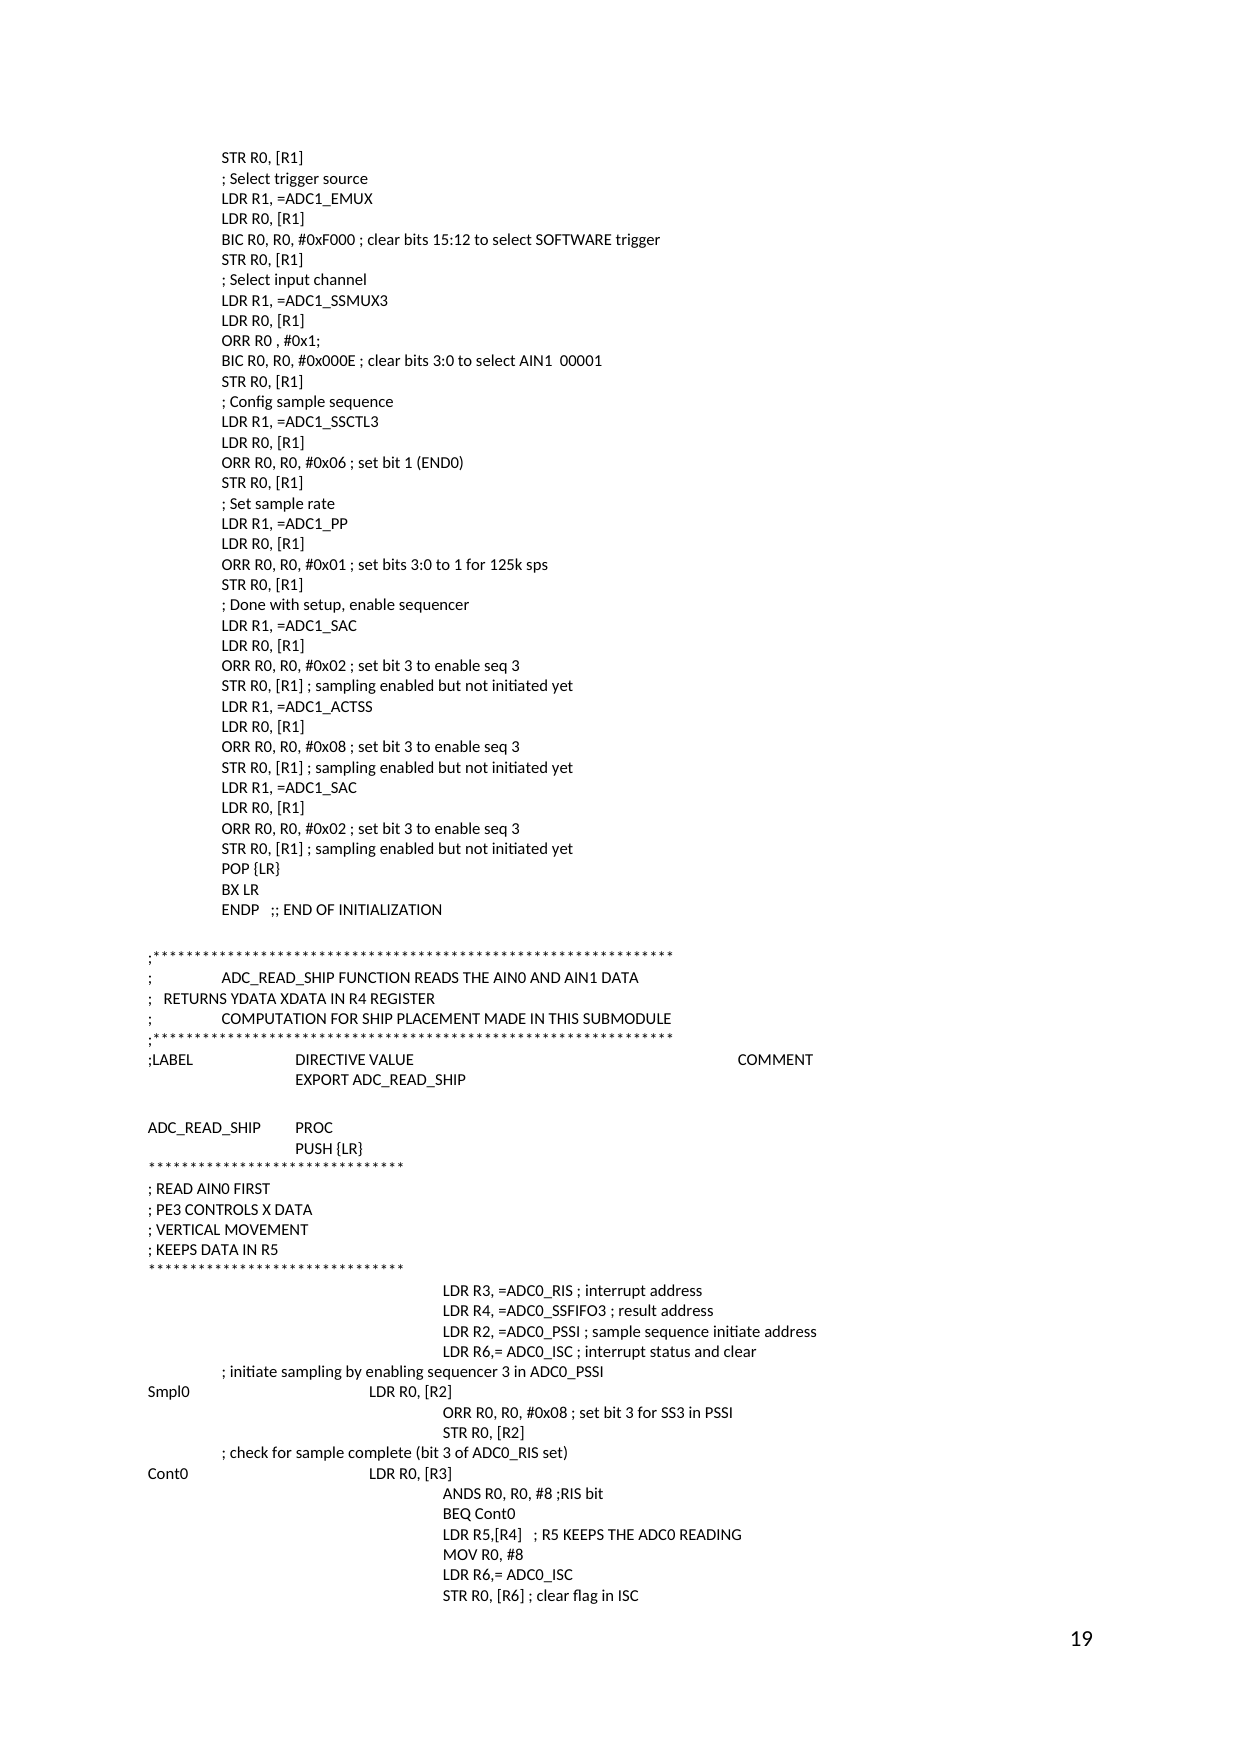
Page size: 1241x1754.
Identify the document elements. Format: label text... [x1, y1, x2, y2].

text ORR R0, R0, #0x01 ; set bits 3:0 to 1 for 125k sps [148, 554, 1093, 574]
text ; KEEPS DATA IN R5 [148, 1239, 1093, 1260]
text STR R0, [R1] [148, 249, 1093, 269]
text ; ADC_READ_SHIP FUNCTION READS THE AIN0 AND AIN1 DATA [148, 968, 1093, 988]
text ; VERTICAL MOVEMENT [148, 1219, 1093, 1239]
text LDR R1, =ADC1_SAC [148, 615, 1093, 635]
text STR R0, [R1] [148, 148, 1093, 168]
text ADC_READ_SHIP PROC [148, 1118, 1093, 1138]
text ; Select trigger source [148, 168, 1093, 188]
text ; initiate sampling by enabling sequencer 3 in ADC0_PSSI [148, 1361, 1093, 1382]
text ORR R0, R0, #0x02 ; set bit 3 to enable seq 3 [148, 818, 1093, 838]
text STR R0, [R1] [148, 574, 1093, 594]
text ORR R0, R0, #0x02 ; set bit 3 to enable seq 3 [148, 655, 1093, 676]
text LDR R0, [R1] [148, 432, 1093, 452]
text BIC R0, R0, #0xF000 ; clear bits 15:12 to select SOFTWARE trigger [148, 229, 1093, 249]
text BEQ Cont0 [148, 1504, 1093, 1524]
text BIC R0, R0, #0x000E ; clear bits 3:0 to select AIN1 00001 [148, 351, 1093, 371]
text ORR R0, R0, #0x08 ; set bit 3 for SS3 in PSSI [148, 1402, 1093, 1422]
text STR R0, [R1] ; sampling enabled but not initiated yet [148, 757, 1093, 777]
text LDR R1, =ADC1_SAC [148, 777, 1093, 798]
text LDR R1, =ADC1_SSCTL3 [148, 412, 1093, 432]
text MOV R0, #8 [148, 1544, 1093, 1564]
text STR R0, [R1] ; sampling enabled but not initiated yet [148, 676, 1093, 696]
text LDR R0, [R1] [148, 798, 1093, 818]
text LDR R1, =ADC1_PP [148, 513, 1093, 533]
text ORR R0, R0, #0x08 ; set bit 3 to enable seq 3 [148, 737, 1093, 757]
text POP {LR} [148, 858, 1093, 879]
text ORR R0, R0, #0x06 ; set bit 1 (END0) [148, 452, 1093, 473]
text STR R0, [R1] [148, 371, 1093, 391]
text STR R0, [R1] ; sampling enabled but not initiated yet [148, 838, 1093, 858]
text ;*************************************************************** [148, 947, 1093, 968]
text LDR R1, =ADC1_SSMUX3 [148, 290, 1093, 310]
text ******************************* [148, 1158, 1093, 1179]
text LDR R1, =ADC1_ACTSS [148, 696, 1093, 716]
text ; Done with setup, enable sequencer [148, 594, 1093, 615]
text ENDP ;; END OF INITIALIZATION [148, 899, 1093, 919]
text ;LABEL DIRECTIVE VALUE COMMENT [148, 1049, 1093, 1069]
text LDR R0, [R1] [148, 208, 1093, 229]
text STR R0, [R1] [148, 473, 1093, 493]
text ; check for sample complete (bit 3 of ADC0_RIS set) [148, 1443, 1093, 1463]
text ANDS R0, R0, #8 ;RIS bit [148, 1483, 1093, 1504]
text STR R0, [R6] ; clear flag in ISC [148, 1585, 1093, 1605]
text ; Select input channel [148, 269, 1093, 290]
text LDR R3, =ADC0_RIS ; interrupt address [148, 1280, 1093, 1301]
text LDR R0, [R1] [148, 716, 1093, 737]
text LDR R6,= ADC0_ISC [148, 1564, 1093, 1585]
text LDR R0, [R1] [148, 310, 1093, 330]
text LDR R0, [R1] [148, 533, 1093, 554]
text LDR R4, =ADC0_SSFIFO3 ; result address [148, 1301, 1093, 1321]
text Cont0 LDR R0, [R3] [148, 1463, 1093, 1483]
text ; Config sample sequence [148, 391, 1093, 412]
text LDR R2, =ADC0_PSSI ; sample sequence initiate address [148, 1321, 1093, 1341]
text ; RETURNS YDATA XDATA IN R4 REGISTER [148, 988, 1093, 1008]
text LDR R1, =ADC1_EMUX [148, 188, 1093, 208]
text ; READ AIN0 FIRST [148, 1179, 1093, 1199]
text STR R0, [R2] [148, 1422, 1093, 1443]
text Smpl0 LDR R0, [R2] [148, 1382, 1093, 1402]
text ; PE3 CONTROLS X DATA [148, 1199, 1093, 1219]
text ;*************************************************************** [148, 1029, 1093, 1049]
text ORR R0 , #0x1; [148, 330, 1093, 351]
text LDR R0, [R1] [148, 635, 1093, 655]
text LDR R6,= ADC0_ISC ; interrupt status and clear [148, 1341, 1093, 1361]
text LDR R5,[R4] ; R5 KEEPS THE ADC0 READING [148, 1524, 1093, 1544]
text BX LR [148, 879, 1093, 899]
text PUSH {LR} [148, 1138, 1093, 1158]
text ; Set sample rate [148, 493, 1093, 513]
text ******************************* [148, 1260, 1093, 1280]
text EXPORT ADC_READ_SHIP [148, 1069, 1093, 1090]
text ; COMPUTATION FOR SHIP PLACEMENT MADE IN THIS SUBMODULE [148, 1008, 1093, 1029]
